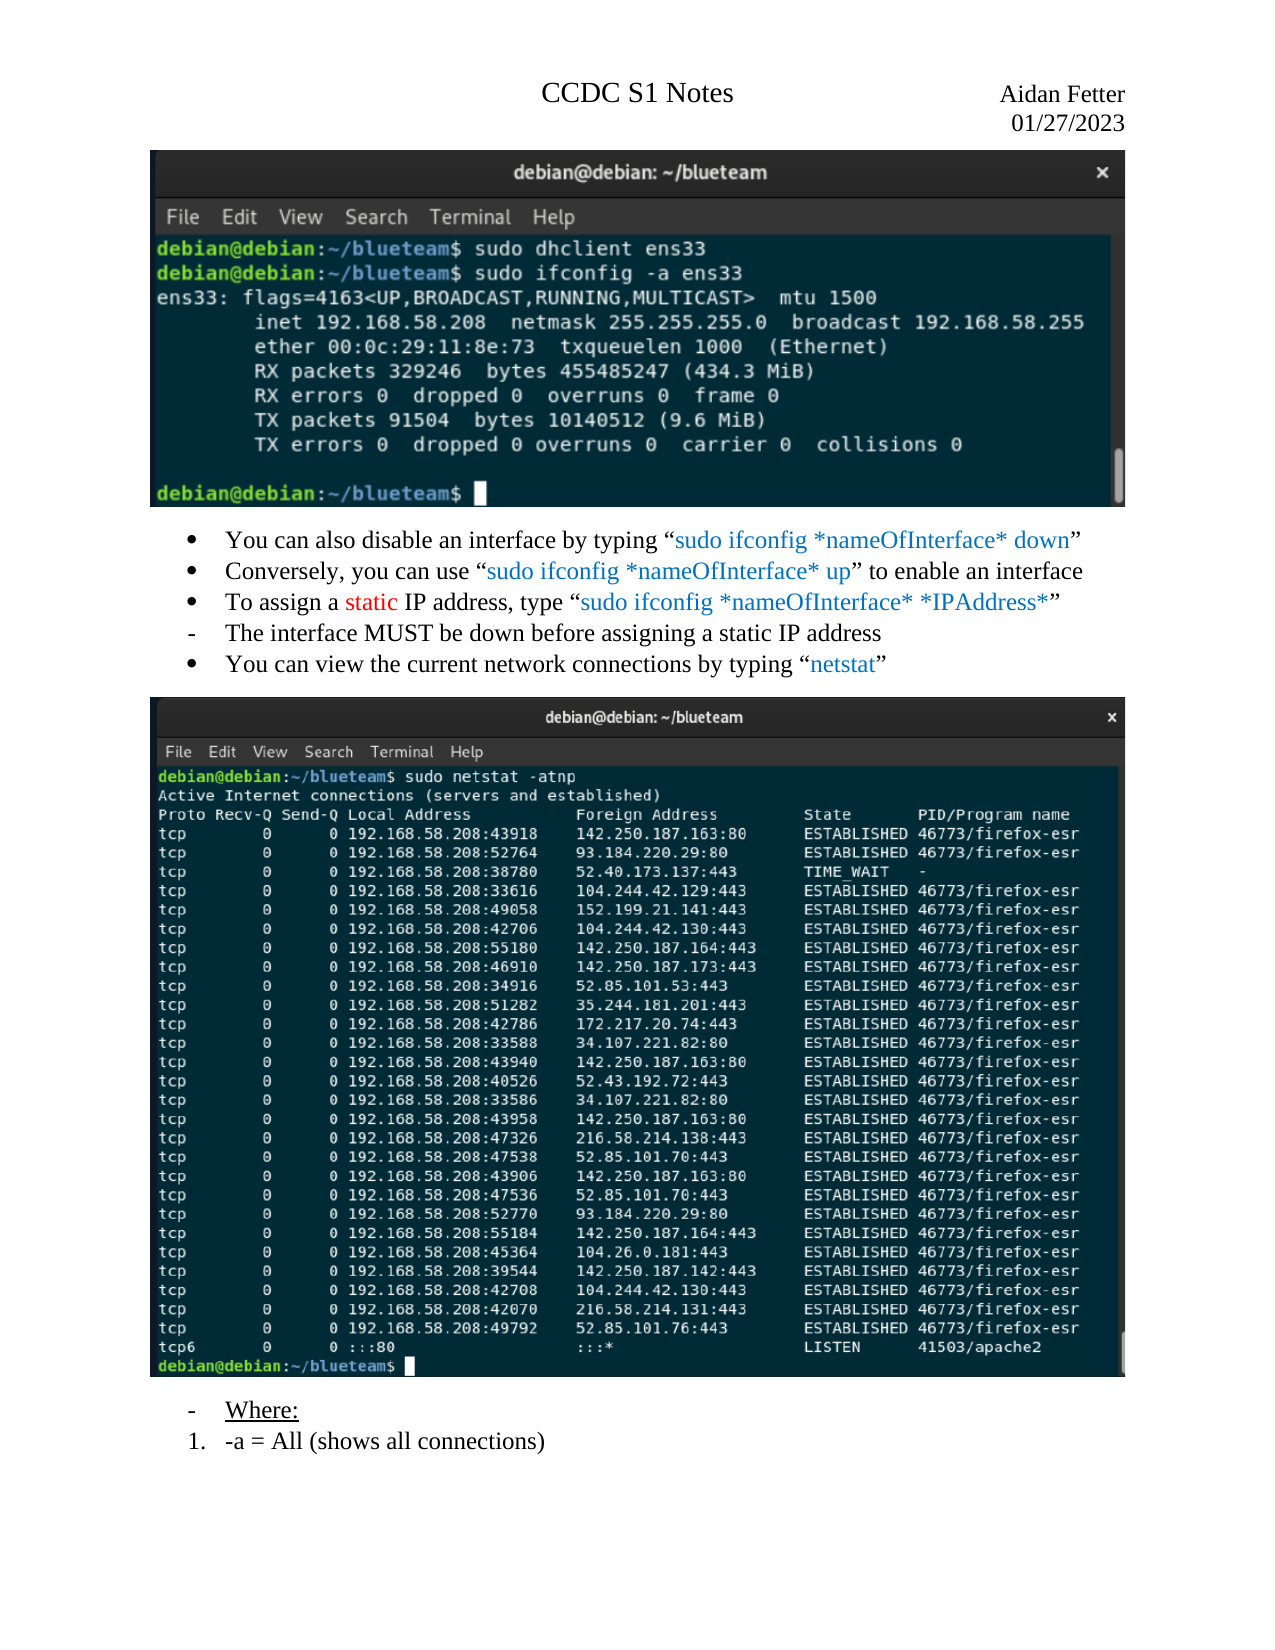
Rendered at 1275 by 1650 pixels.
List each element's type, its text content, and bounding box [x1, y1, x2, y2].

picture [1072, 983, 1079, 990]
picture [918, 924, 926, 933]
picture [491, 1305, 499, 1314]
picture [1062, 1306, 1068, 1314]
picture [425, 885, 432, 896]
picture [169, 793, 176, 800]
picture [169, 964, 176, 971]
list The interface MUST be down before assigning a static IP address [187, 618, 1125, 647]
picture [502, 774, 508, 782]
picture [997, 945, 1003, 953]
picture [305, 489, 314, 500]
picture [664, 1000, 670, 1010]
picture [644, 1152, 650, 1161]
picture [1072, 1097, 1079, 1104]
picture [654, 1057, 659, 1067]
picture [256, 314, 265, 329]
picture [426, 1305, 432, 1314]
picture [653, 885, 660, 896]
picture [891, 1152, 907, 1161]
picture [473, 1133, 479, 1143]
picture [1052, 831, 1059, 839]
picture [586, 291, 595, 304]
picture [824, 867, 841, 876]
picture [701, 1228, 707, 1238]
picture [350, 1228, 356, 1238]
picture [863, 1152, 869, 1161]
picture [833, 1323, 850, 1333]
picture [634, 962, 641, 971]
picture [634, 793, 641, 800]
picture [1016, 1074, 1020, 1086]
picture [758, 440, 767, 451]
picture [949, 1000, 955, 1010]
picture [568, 774, 574, 784]
picture [833, 1019, 850, 1029]
picture [645, 867, 650, 876]
picture [1052, 1306, 1059, 1314]
picture [1016, 1265, 1020, 1275]
picture [586, 314, 595, 329]
picture [578, 828, 584, 839]
picture [341, 367, 351, 378]
picture [378, 315, 400, 329]
picture [919, 1114, 926, 1124]
picture [805, 1152, 812, 1161]
picture [207, 1360, 252, 1374]
picture [511, 905, 517, 913]
picture [928, 1228, 935, 1238]
picture [217, 810, 223, 819]
picture [1072, 850, 1079, 857]
picture [781, 438, 790, 451]
picture [833, 1114, 850, 1124]
picture [530, 828, 536, 839]
picture [329, 340, 351, 354]
picture [549, 265, 558, 280]
picture [882, 1152, 888, 1161]
picture [882, 828, 888, 839]
picture [1004, 1230, 1012, 1238]
picture [1072, 1059, 1079, 1067]
picture [425, 1323, 432, 1333]
picture [350, 867, 356, 876]
picture [350, 1095, 356, 1104]
picture [369, 943, 375, 953]
picture [350, 1190, 356, 1200]
picture [918, 1323, 926, 1333]
picture [397, 828, 413, 839]
picture [577, 1323, 584, 1333]
picture [169, 926, 176, 933]
picture [451, 315, 460, 329]
picture [561, 440, 571, 451]
picture [435, 848, 442, 857]
picture [701, 1266, 707, 1275]
picture [520, 1095, 527, 1104]
picture [331, 1285, 337, 1295]
picture [512, 1228, 517, 1238]
picture [882, 886, 888, 896]
picture [844, 1266, 850, 1275]
picture [616, 1152, 622, 1161]
picture [830, 318, 839, 329]
picture [852, 867, 878, 876]
picture [997, 1211, 1003, 1218]
picture [179, 1230, 185, 1238]
picture [473, 1057, 479, 1067]
picture [682, 924, 688, 933]
picture [872, 1266, 878, 1275]
picture [692, 1057, 698, 1067]
picture [891, 1266, 907, 1275]
picture [331, 962, 337, 971]
picture [616, 828, 622, 839]
picture [1024, 1231, 1030, 1238]
picture [805, 1095, 812, 1104]
picture [388, 1285, 394, 1295]
picture [454, 1114, 470, 1124]
picture [720, 1038, 727, 1047]
picture [606, 1095, 612, 1104]
picture [605, 812, 613, 819]
picture [264, 1152, 271, 1161]
picture [644, 1190, 650, 1200]
picture [530, 981, 536, 989]
picture [673, 1190, 679, 1200]
picture [653, 924, 659, 933]
picture [520, 848, 527, 857]
picture [397, 1000, 413, 1010]
picture [919, 828, 926, 839]
picture [350, 1152, 356, 1161]
picture [530, 1171, 536, 1181]
picture [435, 943, 442, 953]
picture [682, 1323, 688, 1333]
picture [578, 885, 584, 896]
picture [369, 1171, 375, 1181]
picture [359, 1285, 365, 1295]
picture [169, 1192, 176, 1200]
picture [397, 848, 413, 857]
picture [587, 981, 593, 990]
picture [928, 828, 935, 839]
picture [388, 1323, 394, 1333]
picture [986, 1174, 992, 1181]
picture [414, 241, 460, 258]
picture [368, 1305, 375, 1314]
picture [369, 885, 375, 896]
picture [1004, 1306, 1012, 1314]
picture [891, 924, 907, 933]
picture [1053, 850, 1059, 857]
picture [695, 364, 706, 378]
picture [1024, 1154, 1030, 1161]
picture [435, 1266, 442, 1275]
picture [435, 867, 442, 876]
picture [331, 1038, 337, 1047]
picture [427, 364, 436, 378]
picture [549, 440, 558, 451]
picture [833, 1038, 841, 1047]
picture [701, 981, 707, 990]
picture [1052, 926, 1059, 933]
picture [416, 774, 422, 782]
picture [511, 885, 517, 896]
picture [805, 1228, 812, 1238]
picture [226, 791, 242, 800]
picture [280, 318, 290, 329]
picture [739, 1059, 745, 1067]
picture [160, 1228, 165, 1238]
picture [520, 943, 527, 953]
list You can view the current network connections by typing “netstat” [187, 649, 1125, 678]
picture [454, 905, 470, 914]
picture [350, 1171, 356, 1181]
picture [1024, 1192, 1030, 1200]
picture [634, 1114, 641, 1124]
picture [530, 1305, 536, 1314]
picture [318, 440, 327, 451]
picture [502, 924, 508, 933]
picture [1072, 1211, 1079, 1218]
picture [948, 962, 964, 971]
picture [425, 1114, 432, 1124]
picture [863, 1190, 869, 1200]
picture [644, 1305, 650, 1314]
picture [1062, 831, 1069, 839]
picture [748, 1228, 755, 1238]
picture [824, 1076, 831, 1086]
picture [283, 810, 299, 819]
picture [439, 440, 485, 455]
picture [863, 1305, 869, 1314]
picture [350, 1285, 356, 1295]
picture [1052, 1002, 1059, 1010]
picture [1072, 926, 1079, 933]
picture [662, 1305, 670, 1314]
picture [616, 1266, 622, 1275]
picture [1074, 315, 1084, 329]
picture [882, 1247, 888, 1257]
picture [561, 245, 570, 255]
picture [702, 1000, 707, 1010]
picture [1062, 315, 1071, 329]
picture [500, 240, 509, 255]
picture [264, 1133, 271, 1143]
picture [1062, 1117, 1069, 1124]
picture [488, 363, 497, 378]
picture [369, 1266, 375, 1275]
picture [701, 1323, 707, 1333]
picture [853, 1095, 859, 1104]
picture [691, 924, 698, 933]
picture [502, 1323, 508, 1333]
picture [587, 1114, 593, 1124]
picture [673, 1171, 679, 1180]
picture [707, 315, 717, 329]
picture [633, 924, 641, 933]
picture [597, 828, 602, 839]
picture [1004, 1002, 1012, 1010]
picture [997, 964, 1003, 971]
picture [378, 389, 388, 403]
picture [537, 440, 546, 451]
picture [842, 314, 864, 329]
picture [586, 364, 632, 378]
picture [831, 291, 839, 304]
picture [179, 1097, 185, 1104]
picture [1072, 1306, 1079, 1314]
picture [976, 1344, 983, 1352]
picture [1033, 888, 1040, 896]
picture [709, 391, 754, 403]
picture [759, 412, 764, 429]
picture [501, 981, 508, 990]
picture [844, 1095, 850, 1104]
picture [476, 269, 485, 280]
picture [730, 1114, 736, 1124]
picture [1024, 983, 1030, 990]
picture [691, 848, 698, 857]
picture [473, 962, 479, 971]
picture [473, 1000, 479, 1010]
picture [1004, 1268, 1011, 1275]
picture [605, 1076, 613, 1086]
picture [805, 1266, 812, 1275]
picture [919, 1171, 926, 1181]
picture [435, 1285, 442, 1295]
picture [853, 1285, 859, 1295]
picture [365, 340, 375, 354]
picture [673, 828, 679, 839]
picture [891, 1171, 907, 1181]
picture [719, 1285, 736, 1295]
picture [891, 1133, 907, 1143]
picture [720, 848, 727, 857]
picture [844, 1038, 850, 1047]
picture [928, 440, 937, 451]
picture [402, 242, 411, 255]
picture [919, 1247, 935, 1257]
picture [891, 1038, 907, 1047]
picture [872, 905, 878, 913]
picture [264, 924, 271, 933]
picture [853, 1342, 859, 1352]
picture [948, 1057, 964, 1067]
picture [986, 1284, 992, 1295]
picture [807, 363, 812, 380]
picture [586, 342, 595, 358]
picture [359, 905, 365, 914]
picture [824, 1038, 831, 1047]
picture [520, 1076, 527, 1086]
picture [805, 1057, 812, 1067]
picture [815, 1266, 821, 1275]
picture [1062, 1021, 1068, 1029]
picture [918, 1209, 926, 1218]
picture [473, 905, 479, 914]
picture [1043, 812, 1069, 819]
picture [578, 1228, 584, 1238]
picture [833, 1305, 850, 1314]
picture [891, 885, 907, 896]
picture [587, 905, 593, 914]
picture [854, 436, 863, 451]
picture [709, 440, 718, 451]
picture [780, 294, 791, 304]
picture [1052, 1211, 1059, 1217]
picture [331, 1323, 337, 1333]
picture [350, 1038, 356, 1047]
picture [654, 1000, 660, 1010]
picture [524, 340, 534, 354]
picture [919, 1190, 935, 1200]
picture [292, 391, 302, 403]
picture [927, 315, 937, 329]
picture [1053, 1078, 1059, 1086]
picture [701, 1285, 707, 1295]
picture [1072, 1325, 1079, 1333]
picture [502, 867, 508, 876]
picture [701, 943, 707, 953]
picture [587, 943, 593, 953]
picture [587, 1057, 593, 1067]
picture [997, 831, 1003, 839]
picture [350, 1076, 356, 1086]
picture [701, 1171, 707, 1181]
picture [748, 1266, 755, 1275]
picture [587, 1038, 593, 1047]
picture [511, 848, 517, 857]
picture [919, 1057, 926, 1067]
picture [739, 828, 745, 839]
picture [397, 962, 413, 971]
picture [473, 943, 479, 953]
picture [520, 924, 527, 933]
picture [330, 291, 339, 304]
picture [1016, 1151, 1020, 1161]
picture [948, 1133, 964, 1143]
picture [659, 291, 669, 304]
picture [369, 1057, 375, 1067]
picture [769, 389, 778, 403]
picture [283, 793, 290, 800]
picture [350, 1305, 356, 1314]
picture [891, 1323, 907, 1333]
picture [329, 315, 339, 329]
picture [597, 1057, 602, 1067]
picture [491, 1019, 499, 1029]
picture [634, 1057, 641, 1067]
picture [844, 1209, 850, 1218]
picture [359, 1323, 365, 1333]
picture [1024, 1344, 1030, 1352]
picture [268, 340, 277, 354]
picture [574, 413, 583, 427]
picture [492, 793, 498, 800]
picture [918, 1152, 925, 1161]
picture [179, 945, 185, 953]
picture [587, 812, 593, 819]
picture [305, 416, 314, 427]
picture [388, 793, 394, 800]
picture [530, 1076, 536, 1086]
picture [663, 1209, 670, 1218]
picture [948, 943, 955, 953]
picture [891, 1285, 907, 1295]
picture [673, 1228, 679, 1237]
picture [435, 774, 442, 782]
picture [610, 245, 620, 255]
picture [397, 1076, 413, 1086]
picture [719, 905, 736, 914]
picture [807, 318, 816, 329]
picture [587, 1000, 593, 1010]
picture [169, 1002, 176, 1010]
picture [882, 1305, 888, 1314]
picture [663, 885, 670, 896]
picture [815, 962, 821, 971]
picture [616, 1209, 631, 1217]
picture [616, 962, 622, 971]
picture [1062, 1268, 1068, 1275]
picture [366, 416, 375, 427]
picture [473, 1209, 479, 1218]
picture [475, 412, 485, 427]
picture [635, 364, 644, 378]
picture [331, 943, 337, 953]
picture [853, 1190, 859, 1200]
picture [388, 1076, 394, 1086]
picture [359, 1247, 365, 1257]
picture [512, 1057, 527, 1067]
picture [1062, 907, 1068, 914]
picture [1072, 964, 1079, 971]
picture [1024, 1059, 1030, 1067]
picture [292, 315, 301, 329]
picture [882, 905, 888, 914]
picture [606, 1190, 613, 1200]
picture [578, 1057, 584, 1067]
picture [491, 1171, 499, 1181]
picture [928, 1323, 935, 1333]
picture [1033, 926, 1040, 933]
picture [805, 828, 812, 839]
picture [882, 1209, 888, 1218]
picture [561, 413, 571, 427]
picture [730, 1171, 736, 1181]
picture [169, 907, 176, 914]
picture [502, 1057, 508, 1067]
picture [815, 1114, 821, 1124]
picture [512, 364, 521, 378]
picture [397, 1095, 413, 1104]
picture [511, 1152, 517, 1161]
picture [919, 981, 926, 990]
picture [844, 924, 850, 933]
picture [530, 790, 536, 800]
picture [1016, 1131, 1020, 1143]
picture [606, 981, 613, 990]
picture [587, 1323, 593, 1333]
picture [1052, 1249, 1059, 1257]
picture [654, 1114, 659, 1124]
picture [867, 291, 876, 304]
picture [388, 924, 394, 933]
picture [948, 828, 964, 839]
picture [397, 1152, 413, 1161]
picture [853, 924, 859, 933]
picture [844, 981, 850, 990]
picture [928, 885, 935, 896]
picture [986, 1056, 992, 1067]
picture [179, 1135, 185, 1143]
picture [710, 981, 716, 988]
picture [454, 812, 461, 819]
picture [682, 905, 687, 914]
picture [179, 1192, 185, 1200]
picture [1072, 888, 1079, 896]
picture [654, 1076, 659, 1086]
picture [169, 1268, 176, 1275]
picture [805, 885, 812, 896]
picture [454, 1000, 470, 1010]
picture [879, 440, 888, 451]
picture [520, 867, 527, 876]
picture [719, 412, 741, 427]
picture [169, 1230, 176, 1238]
picture [701, 1133, 707, 1143]
picture [368, 1247, 375, 1257]
picture [1004, 1117, 1012, 1124]
picture [616, 848, 631, 857]
picture [1072, 1040, 1079, 1047]
picture [824, 962, 831, 971]
picture [1005, 1287, 1012, 1295]
picture [397, 1190, 413, 1200]
picture [682, 1133, 688, 1143]
picture [454, 962, 470, 971]
picture [844, 1152, 850, 1161]
picture [671, 413, 681, 427]
picture [414, 485, 460, 503]
picture [317, 315, 326, 329]
picture [756, 315, 766, 329]
picture [512, 340, 522, 353]
picture [264, 1342, 271, 1352]
picture [635, 315, 644, 329]
picture [256, 364, 278, 378]
picture [833, 828, 850, 839]
picture [1052, 945, 1059, 953]
picture [919, 810, 926, 819]
picture [502, 848, 508, 857]
picture [454, 848, 470, 857]
picture [957, 885, 964, 896]
picture [654, 1323, 659, 1333]
picture [425, 1209, 432, 1218]
picture [853, 885, 869, 896]
picture [682, 1038, 688, 1047]
picture [502, 1114, 508, 1124]
picture [1015, 1227, 1020, 1237]
picture [586, 1266, 593, 1275]
picture [425, 1133, 432, 1143]
picture [329, 440, 339, 451]
picture [520, 1019, 527, 1029]
picture [264, 1228, 271, 1238]
picture [587, 1209, 593, 1217]
picture [692, 828, 698, 839]
picture [264, 1095, 271, 1104]
picture [625, 1133, 631, 1143]
picture [378, 245, 400, 255]
picture [674, 943, 679, 953]
picture [225, 812, 242, 819]
picture [1005, 1154, 1012, 1161]
picture [365, 240, 375, 255]
picture [587, 1076, 593, 1086]
picture [1024, 1097, 1030, 1104]
picture [853, 1305, 859, 1314]
picture [805, 1076, 812, 1086]
picture [502, 1190, 508, 1197]
picture [720, 1095, 727, 1104]
picture [350, 848, 356, 857]
picture [369, 1000, 375, 1010]
picture [169, 1021, 176, 1029]
picture [264, 1209, 271, 1217]
picture [350, 1057, 356, 1067]
picture [292, 367, 302, 381]
picture [488, 245, 497, 255]
picture [520, 981, 527, 990]
picture [596, 924, 602, 933]
picture [882, 1057, 888, 1067]
picture [454, 1076, 470, 1086]
picture [606, 1000, 613, 1010]
picture [634, 1171, 641, 1181]
picture [264, 1247, 271, 1257]
picture [615, 1000, 631, 1010]
picture [577, 793, 584, 800]
picture [805, 1133, 812, 1143]
picture [720, 340, 741, 354]
picture [305, 269, 314, 280]
picture [928, 1000, 935, 1010]
picture [331, 885, 337, 896]
picture [425, 828, 432, 839]
picture [530, 848, 536, 857]
picture [454, 1171, 470, 1181]
picture [341, 266, 350, 282]
picture [491, 1076, 499, 1086]
picture [597, 245, 607, 255]
picture [748, 943, 755, 953]
picture [454, 828, 470, 839]
picture [891, 1095, 907, 1104]
picture [948, 1285, 964, 1295]
picture [1016, 1170, 1020, 1180]
picture [1052, 888, 1059, 896]
picture [397, 1228, 413, 1238]
picture [939, 1342, 945, 1352]
picture [255, 437, 278, 451]
picture [521, 828, 527, 839]
picture [1024, 1117, 1030, 1124]
picture [378, 438, 388, 451]
picture [331, 1152, 337, 1161]
picture [435, 1000, 442, 1010]
picture [635, 391, 643, 403]
picture [824, 1228, 832, 1238]
picture [491, 828, 499, 839]
picture [617, 1038, 622, 1047]
picture [587, 1152, 593, 1161]
picture [853, 1171, 859, 1181]
picture [863, 1209, 869, 1218]
picture [695, 440, 705, 451]
picture [1033, 1040, 1040, 1047]
picture [824, 943, 831, 953]
picture [692, 1228, 698, 1238]
picture [853, 1038, 859, 1047]
picture [160, 810, 166, 819]
picture [1016, 827, 1020, 839]
picture [575, 440, 584, 451]
picture [863, 962, 869, 971]
picture [530, 1059, 536, 1067]
picture [264, 1114, 271, 1124]
picture [188, 769, 204, 782]
picture [891, 1057, 907, 1067]
picture [720, 1323, 727, 1333]
picture [493, 1152, 498, 1161]
picture [530, 1095, 536, 1104]
picture [512, 389, 522, 403]
picture [891, 1247, 907, 1257]
picture [586, 240, 595, 255]
picture [833, 1057, 850, 1067]
picture [1004, 888, 1012, 896]
picture [616, 869, 622, 876]
picture [397, 981, 413, 990]
picture [311, 1360, 318, 1371]
picture [264, 828, 271, 839]
picture [491, 1133, 499, 1143]
picture [463, 315, 485, 329]
picture [663, 1228, 670, 1238]
picture [997, 1325, 1003, 1333]
picture [635, 867, 641, 876]
picture [891, 436, 900, 451]
picture [891, 315, 900, 329]
picture [1072, 1287, 1079, 1294]
picture [1024, 850, 1030, 857]
picture [692, 1114, 698, 1124]
picture [720, 981, 727, 990]
picture [616, 1305, 622, 1314]
picture [598, 291, 620, 304]
picture [577, 905, 582, 914]
picture [488, 436, 497, 451]
picture [1016, 1208, 1020, 1218]
picture [587, 1247, 593, 1257]
picture [169, 1211, 176, 1218]
picture [663, 1095, 669, 1104]
picture [491, 1057, 499, 1067]
picture [948, 981, 964, 990]
picture [853, 943, 869, 953]
picture [979, 827, 983, 839]
picture [834, 1209, 841, 1218]
picture [520, 1133, 527, 1143]
picture [844, 1285, 850, 1295]
picture [1033, 1002, 1040, 1010]
picture [454, 1190, 470, 1200]
picture [425, 1038, 432, 1047]
picture [280, 339, 302, 354]
picture [537, 291, 558, 304]
picture [473, 924, 479, 933]
picture [682, 1247, 688, 1257]
picture [354, 440, 362, 451]
picture [311, 793, 318, 800]
picture [530, 1133, 536, 1143]
picture [264, 885, 271, 896]
picture [710, 1228, 717, 1235]
picture [833, 1342, 850, 1351]
picture [169, 1135, 176, 1143]
picture [997, 1097, 1003, 1104]
picture [530, 1152, 536, 1161]
picture [691, 1305, 698, 1314]
picture [683, 1305, 688, 1314]
picture [359, 1266, 365, 1275]
picture [647, 339, 656, 354]
picture [616, 981, 622, 990]
picture [862, 1285, 869, 1295]
picture [635, 1152, 641, 1161]
picture [520, 1323, 527, 1333]
picture [891, 1114, 907, 1124]
picture [1024, 1021, 1030, 1029]
picture [454, 943, 470, 953]
picture [928, 848, 935, 857]
picture [1033, 1249, 1040, 1257]
picture [264, 1076, 271, 1086]
picture [445, 793, 451, 800]
picture [690, 905, 698, 914]
picture [578, 1285, 584, 1295]
picture [559, 793, 565, 800]
picture [331, 828, 337, 839]
picture [366, 315, 375, 329]
picture [503, 1000, 508, 1010]
picture [254, 769, 271, 782]
picture [369, 981, 375, 990]
picture [197, 793, 204, 800]
picture [578, 1247, 584, 1257]
picture [805, 1285, 812, 1295]
picture [520, 1209, 527, 1218]
picture [179, 1078, 185, 1086]
picture [587, 848, 593, 857]
picture [473, 1038, 479, 1047]
picture [622, 242, 631, 255]
picture [397, 885, 413, 896]
picture [1005, 1341, 1021, 1352]
picture [853, 1114, 859, 1124]
picture [815, 1171, 821, 1181]
picture [502, 1266, 508, 1275]
picture [701, 924, 707, 933]
picture [388, 1247, 394, 1257]
picture [768, 363, 790, 378]
picture [673, 962, 679, 971]
picture [1033, 1288, 1040, 1295]
picture [853, 981, 859, 990]
picture [435, 1076, 442, 1086]
picture [169, 1174, 176, 1181]
picture [918, 1076, 935, 1086]
picture [244, 289, 252, 304]
picture [435, 1038, 442, 1047]
picture [169, 1117, 176, 1124]
picture [492, 1266, 499, 1275]
picture [255, 413, 278, 426]
picture [708, 269, 717, 280]
picture [805, 1247, 812, 1257]
picture [473, 1019, 479, 1029]
picture [388, 1171, 394, 1181]
picture [1005, 1135, 1012, 1143]
picture [369, 1323, 375, 1333]
picture [654, 1152, 659, 1161]
picture [659, 269, 669, 280]
picture [867, 340, 875, 354]
picture [879, 318, 888, 329]
picture [1033, 1135, 1040, 1143]
picture [673, 1076, 679, 1086]
picture [833, 924, 841, 933]
picture [577, 867, 584, 876]
picture [435, 1228, 442, 1238]
picture [264, 1190, 271, 1200]
picture [739, 1114, 745, 1124]
picture [169, 888, 176, 896]
picture [663, 962, 670, 971]
picture [1062, 1249, 1068, 1257]
picture [597, 905, 602, 914]
picture [350, 1114, 356, 1124]
picture [862, 1171, 869, 1181]
picture [306, 342, 315, 353]
picture [625, 1285, 641, 1295]
picture [160, 1342, 165, 1352]
picture [805, 1000, 812, 1010]
picture [597, 1114, 602, 1124]
picture [492, 981, 499, 990]
picture [1052, 1192, 1059, 1200]
picture [824, 1323, 831, 1333]
picture [587, 1190, 593, 1200]
picture [720, 1247, 727, 1257]
picture [491, 905, 499, 914]
picture [264, 943, 271, 953]
picture [824, 1019, 831, 1029]
picture [702, 1305, 707, 1314]
picture [1062, 1325, 1068, 1333]
picture [948, 1209, 964, 1218]
picture [891, 1019, 907, 1029]
picture [872, 1095, 878, 1104]
picture [1062, 983, 1068, 990]
picture [428, 440, 437, 451]
picture [354, 413, 362, 427]
picture [359, 1190, 365, 1200]
picture [805, 1038, 812, 1047]
picture [867, 436, 876, 451]
picture [634, 905, 641, 914]
picture [388, 1019, 394, 1029]
picture [719, 1305, 736, 1314]
picture [918, 962, 935, 971]
picture [350, 924, 356, 933]
picture [1004, 1059, 1012, 1067]
picture [882, 1190, 888, 1200]
picture [976, 315, 998, 329]
picture [488, 387, 497, 403]
picture [530, 1247, 537, 1257]
picture [1024, 1306, 1030, 1314]
picture [986, 1344, 993, 1355]
picture [644, 1247, 650, 1257]
picture [862, 1114, 869, 1124]
picture [1004, 1325, 1012, 1333]
picture [369, 1228, 375, 1238]
picture [616, 793, 622, 800]
picture [730, 867, 736, 876]
picture [863, 1038, 869, 1047]
picture [397, 1305, 413, 1314]
picture [169, 869, 176, 876]
picture [587, 1285, 593, 1295]
picture [388, 885, 394, 896]
picture [425, 809, 432, 819]
picture [654, 943, 659, 953]
picture [891, 848, 907, 857]
picture [1062, 1078, 1068, 1086]
picture [833, 1171, 850, 1181]
list To assign a static IP address, type “sudo ifconfig *nameOfInterface* *IPAddress*” [187, 587, 1125, 616]
picture [1024, 1287, 1030, 1295]
picture [435, 962, 442, 971]
picture [634, 1228, 641, 1238]
picture [512, 318, 534, 329]
picture [863, 1266, 869, 1275]
picture [891, 828, 907, 839]
picture [179, 869, 185, 876]
picture [928, 981, 935, 990]
picture [500, 367, 509, 381]
picture [473, 793, 479, 800]
picture [997, 1268, 1003, 1275]
picture [328, 247, 339, 251]
picture [359, 793, 365, 800]
picture [397, 1133, 413, 1143]
picture [831, 342, 864, 354]
picture [502, 943, 508, 953]
picture [919, 943, 926, 953]
picture [824, 1133, 831, 1143]
picture [512, 245, 522, 255]
picture [397, 924, 413, 933]
picture [530, 1190, 536, 1200]
picture [882, 981, 888, 990]
picture [473, 1171, 479, 1181]
picture [1004, 1174, 1012, 1181]
picture [369, 1019, 375, 1029]
picture [1052, 1325, 1059, 1333]
picture [350, 981, 356, 990]
picture [389, 1000, 394, 1010]
picture [207, 770, 252, 784]
picture [916, 315, 924, 329]
picture [397, 1209, 413, 1217]
picture [520, 793, 527, 800]
picture [610, 315, 619, 329]
picture [793, 314, 803, 329]
picture [891, 1000, 907, 1010]
picture [369, 905, 375, 914]
picture [577, 962, 582, 971]
picture [673, 867, 679, 876]
picture [1024, 1078, 1030, 1086]
picture [511, 1038, 517, 1047]
picture [1072, 1135, 1079, 1143]
picture [561, 269, 571, 280]
picture [359, 1209, 365, 1218]
picture [179, 831, 185, 839]
picture [919, 1133, 935, 1143]
picture [359, 924, 365, 933]
picture [169, 1078, 176, 1086]
picture [833, 1285, 841, 1295]
picture [597, 1228, 602, 1238]
picture [1052, 1135, 1059, 1143]
picture [492, 1038, 499, 1047]
picture [928, 943, 935, 953]
picture [207, 793, 214, 800]
picture [365, 485, 375, 500]
picture [695, 413, 705, 427]
picture [977, 1227, 983, 1238]
picture [663, 1266, 670, 1275]
picture [488, 413, 509, 431]
picture [388, 848, 393, 857]
picture [711, 848, 717, 857]
picture [359, 1076, 365, 1086]
picture [402, 487, 411, 500]
picture [646, 790, 650, 800]
picture [610, 342, 644, 354]
picture [1062, 926, 1068, 933]
picture [305, 245, 314, 255]
picture [358, 1363, 386, 1371]
picture [683, 269, 705, 280]
picture [473, 885, 479, 896]
picture [359, 1305, 365, 1314]
picture [512, 943, 517, 953]
picture [530, 1209, 536, 1217]
picture [597, 1019, 602, 1029]
picture [957, 810, 964, 819]
picture [1062, 964, 1068, 971]
picture [948, 1342, 955, 1352]
picture [169, 983, 176, 990]
picture [256, 389, 278, 402]
picture [587, 440, 607, 451]
picture [389, 1305, 394, 1314]
picture [331, 1133, 337, 1143]
picture [255, 342, 265, 354]
picture [696, 241, 705, 255]
picture [537, 366, 546, 378]
picture [805, 924, 812, 933]
picture [824, 905, 831, 914]
picture [328, 272, 339, 276]
picture [1033, 1192, 1040, 1200]
picture [663, 1057, 670, 1067]
picture [369, 1209, 375, 1218]
picture [577, 1019, 584, 1029]
picture [435, 1171, 442, 1181]
picture [844, 848, 850, 857]
picture [425, 1285, 432, 1295]
picture [561, 340, 570, 354]
picture [720, 1209, 727, 1218]
picture [696, 387, 705, 402]
list -a = All (shows all connections) [187, 1426, 1125, 1455]
picture [658, 389, 669, 403]
picture [368, 1190, 375, 1200]
picture [853, 1247, 859, 1257]
picture [659, 315, 668, 329]
picture [691, 1000, 698, 1010]
picture [179, 1040, 185, 1047]
picture [744, 364, 754, 378]
picture [256, 289, 265, 304]
picture [732, 436, 741, 451]
picture [804, 867, 821, 876]
picture [606, 1152, 613, 1161]
picture [1005, 1078, 1012, 1086]
picture [1005, 907, 1012, 913]
picture [610, 413, 620, 427]
picture [473, 1285, 479, 1295]
picture [729, 1266, 736, 1275]
picture [805, 981, 812, 990]
picture [492, 885, 499, 896]
picture [882, 962, 888, 971]
picture [425, 770, 432, 782]
picture [824, 924, 831, 933]
picture [520, 1228, 527, 1238]
picture [948, 1076, 964, 1086]
picture [853, 1228, 859, 1238]
picture [719, 1000, 736, 1010]
picture [1016, 1303, 1021, 1314]
picture [634, 943, 641, 953]
picture [331, 924, 337, 933]
picture [1005, 964, 1012, 971]
picture [805, 1171, 812, 1181]
picture [948, 1038, 964, 1044]
picture [530, 885, 536, 896]
picture [502, 1209, 508, 1218]
picture [425, 1095, 432, 1104]
picture [671, 315, 680, 329]
picture [388, 1152, 393, 1161]
picture [928, 1095, 935, 1104]
picture [331, 1228, 337, 1238]
picture [321, 1360, 327, 1371]
picture [268, 294, 277, 304]
picture [793, 364, 803, 378]
picture [474, 481, 487, 505]
picture [824, 1209, 831, 1218]
picture [597, 943, 602, 953]
picture [833, 1228, 850, 1238]
picture [1072, 1021, 1079, 1029]
picture [663, 943, 670, 953]
picture [805, 339, 827, 354]
picture [1033, 1175, 1040, 1181]
picture [824, 1152, 831, 1161]
picture [524, 367, 534, 378]
picture [359, 1095, 365, 1104]
picture [719, 885, 736, 896]
picture [597, 1171, 602, 1181]
picture [625, 1019, 631, 1029]
picture [454, 867, 470, 876]
picture [491, 962, 499, 971]
picture [435, 1057, 442, 1067]
picture [577, 1266, 582, 1275]
picture [588, 1133, 593, 1143]
picture [1053, 964, 1059, 971]
picture [882, 1266, 888, 1275]
picture [842, 291, 864, 304]
picture [265, 793, 280, 800]
picture [577, 848, 584, 857]
picture [1004, 926, 1012, 933]
picture [280, 264, 302, 280]
picture [530, 962, 536, 971]
picture [561, 391, 583, 403]
picture [452, 340, 460, 354]
picture [577, 810, 584, 819]
picture [1052, 1230, 1059, 1238]
picture [696, 340, 705, 354]
picture [997, 1059, 1002, 1067]
picture [833, 1095, 841, 1104]
picture [150, 150, 1125, 507]
picture [719, 924, 736, 933]
picture [818, 318, 827, 329]
picture [264, 848, 271, 857]
picture [578, 924, 584, 933]
picture [341, 416, 351, 427]
picture [805, 1305, 812, 1314]
picture [616, 1190, 622, 1200]
picture [805, 1114, 812, 1124]
picture [616, 885, 622, 896]
picture [388, 1190, 394, 1200]
picture [512, 438, 522, 451]
picture [359, 812, 365, 819]
picture [188, 1359, 204, 1371]
picture [948, 1019, 964, 1029]
picture [882, 1323, 888, 1333]
picture [435, 1133, 442, 1143]
picture [702, 962, 707, 971]
picture [492, 867, 499, 876]
picture [473, 981, 479, 990]
picture [183, 294, 192, 304]
picture [317, 416, 326, 427]
picture [530, 1323, 536, 1333]
picture [1052, 1174, 1059, 1181]
picture [525, 416, 534, 427]
picture [882, 924, 888, 933]
picture [891, 1305, 907, 1314]
picture [369, 828, 375, 839]
picture [682, 1190, 688, 1200]
picture [254, 793, 261, 800]
picture [425, 1190, 432, 1200]
picture [701, 1114, 707, 1124]
picture [997, 1002, 1002, 1010]
picture [793, 340, 802, 354]
picture [578, 1114, 584, 1124]
picture [891, 1076, 907, 1086]
picture [264, 1323, 271, 1333]
picture [805, 962, 812, 971]
picture [359, 1000, 365, 1010]
picture [530, 1019, 536, 1029]
picture [663, 848, 670, 857]
picture [729, 943, 745, 953]
picture [331, 848, 337, 857]
picture [997, 1249, 1003, 1257]
picture [891, 962, 907, 971]
picture [425, 1076, 432, 1086]
picture [435, 885, 442, 896]
picture [159, 770, 186, 782]
picture [341, 315, 350, 329]
picture [1005, 1249, 1012, 1257]
picture [882, 1000, 888, 1010]
picture [1062, 1287, 1069, 1295]
picture [587, 790, 593, 800]
picture [1033, 1325, 1040, 1333]
picture [454, 1305, 470, 1314]
picture [390, 364, 400, 378]
picture [1004, 831, 1012, 839]
picture [331, 1019, 337, 1029]
picture [948, 1152, 964, 1161]
picture [331, 1305, 337, 1314]
picture [397, 1038, 413, 1047]
picture [573, 342, 583, 354]
picture [691, 885, 698, 896]
picture [882, 1076, 888, 1086]
picture [341, 242, 350, 257]
picture [331, 1247, 337, 1257]
picture [670, 291, 692, 304]
picture [435, 1247, 442, 1257]
picture [369, 1114, 375, 1124]
picture [388, 1038, 394, 1047]
picture [997, 1078, 1003, 1086]
picture [416, 809, 422, 819]
picture [833, 1247, 850, 1257]
picture [345, 793, 356, 800]
picture [366, 367, 375, 378]
picture [1024, 945, 1030, 953]
picture [195, 291, 204, 304]
picture [292, 440, 302, 451]
picture [659, 364, 668, 378]
picture [537, 315, 582, 329]
picture [634, 828, 641, 839]
picture [359, 962, 365, 971]
picture [388, 867, 394, 876]
picture [844, 905, 850, 914]
picture [1062, 945, 1069, 953]
picture [378, 342, 387, 354]
picture [1033, 1078, 1040, 1086]
picture [882, 1095, 888, 1104]
picture [711, 1038, 716, 1047]
picture [397, 943, 413, 953]
picture [654, 1019, 660, 1029]
picture [729, 962, 745, 971]
picture [957, 1305, 964, 1314]
picture [264, 962, 271, 971]
picture [369, 962, 375, 971]
picture [179, 888, 185, 896]
picture [661, 412, 666, 429]
picture [646, 245, 656, 255]
picture [646, 364, 656, 378]
picture [1062, 1154, 1068, 1161]
picture [844, 962, 850, 971]
picture [1024, 1040, 1030, 1047]
picture [511, 962, 517, 971]
picture [459, 774, 470, 782]
picture [435, 905, 442, 914]
picture [1033, 1117, 1040, 1124]
picture [405, 1357, 414, 1377]
picture [739, 1171, 745, 1181]
picture [979, 1056, 983, 1067]
picture [454, 1228, 470, 1238]
picture [359, 885, 365, 896]
picture [1015, 1284, 1020, 1294]
picture [331, 1363, 347, 1371]
picture [701, 1190, 717, 1200]
picture [520, 1285, 527, 1295]
picture [805, 848, 812, 857]
picture [306, 440, 315, 451]
picture [491, 1247, 499, 1257]
picture [160, 1285, 165, 1295]
picture [354, 485, 363, 500]
picture [663, 1247, 670, 1257]
picture [473, 1190, 479, 1200]
picture [473, 867, 479, 876]
picture [331, 867, 337, 876]
picture [683, 440, 692, 451]
picture [331, 1057, 337, 1067]
picture [625, 1247, 630, 1257]
picture [919, 1228, 926, 1238]
picture [463, 812, 470, 819]
picture [369, 848, 375, 857]
picture [454, 1057, 470, 1067]
picture [311, 809, 318, 819]
picture [491, 1114, 499, 1124]
picture [948, 1247, 964, 1257]
picture [425, 1019, 432, 1029]
picture [264, 1019, 271, 1029]
picture [863, 1095, 869, 1104]
picture [578, 943, 584, 953]
picture [1072, 1192, 1079, 1200]
picture [654, 1190, 659, 1200]
picture [605, 867, 613, 876]
picture [330, 810, 337, 821]
picture [354, 291, 400, 304]
picture [928, 1266, 935, 1275]
picture [957, 943, 964, 953]
picture [520, 1171, 527, 1181]
picture [397, 1247, 413, 1257]
picture [928, 924, 935, 933]
picture [540, 774, 546, 782]
picture [321, 770, 327, 782]
picture [891, 1209, 907, 1218]
picture [414, 315, 436, 329]
picture [491, 1190, 499, 1200]
picture [597, 1305, 602, 1314]
picture [824, 848, 831, 857]
picture [918, 905, 935, 914]
picture [520, 1000, 527, 1010]
picture [511, 1095, 517, 1104]
picture [616, 943, 622, 953]
picture [158, 294, 180, 304]
picture [654, 1133, 659, 1143]
picture [1062, 850, 1068, 857]
picture [853, 1019, 859, 1029]
picture [818, 440, 827, 451]
picture [350, 943, 356, 953]
picture [824, 1171, 832, 1181]
picture [530, 1000, 536, 1010]
picture [719, 1133, 736, 1143]
picture [863, 1133, 869, 1143]
picture [625, 1305, 631, 1314]
picture [633, 291, 656, 304]
picture [721, 440, 730, 451]
picture [918, 1266, 926, 1275]
picture [833, 943, 850, 953]
picture [1004, 945, 1012, 953]
picture [492, 1095, 499, 1104]
picture [587, 391, 596, 402]
picture [1016, 980, 1020, 990]
picture [691, 867, 698, 876]
picture [520, 1152, 527, 1161]
picture [710, 1323, 716, 1331]
picture [793, 291, 802, 304]
picture [435, 1305, 442, 1314]
picture [662, 1133, 670, 1143]
picture [342, 440, 352, 451]
picture [169, 831, 176, 839]
picture [1052, 1268, 1059, 1275]
picture [1005, 850, 1012, 857]
picture [331, 1190, 337, 1200]
picture [948, 1171, 964, 1181]
picture [549, 793, 556, 800]
picture [720, 315, 729, 329]
picture [1016, 1056, 1020, 1067]
picture [979, 1113, 983, 1124]
picture [825, 1000, 830, 1010]
picture [1024, 1249, 1030, 1257]
picture [425, 905, 432, 914]
picture [378, 489, 400, 500]
picture [1034, 964, 1040, 971]
picture [402, 266, 411, 280]
picture [573, 364, 583, 378]
picture [414, 436, 424, 451]
picture [388, 1133, 394, 1143]
picture [491, 924, 499, 933]
picture [596, 1285, 603, 1295]
picture [682, 1095, 688, 1104]
picture [653, 1285, 660, 1295]
picture [997, 1306, 1003, 1314]
picture [1024, 964, 1030, 971]
picture [825, 812, 831, 819]
picture [730, 1057, 736, 1067]
picture [833, 1076, 850, 1086]
picture [264, 810, 271, 821]
picture [707, 364, 730, 378]
picture [264, 1059, 271, 1067]
picture [1072, 1249, 1079, 1257]
picture [354, 391, 362, 403]
picture [1025, 315, 1035, 329]
picture [530, 867, 536, 876]
picture [179, 812, 185, 819]
picture [159, 1360, 186, 1371]
picture [329, 363, 340, 378]
picture [530, 905, 536, 913]
picture [473, 1152, 479, 1161]
picture [872, 1209, 878, 1217]
picture [673, 981, 679, 990]
picture [179, 1154, 185, 1161]
picture [397, 1285, 413, 1295]
picture [492, 943, 499, 953]
picture [919, 1038, 926, 1047]
picture [169, 1325, 176, 1333]
picture [929, 810, 935, 819]
picture [169, 1040, 176, 1047]
picture [521, 885, 527, 896]
picture [425, 1247, 432, 1257]
picture [1072, 1002, 1079, 1010]
picture [748, 962, 755, 971]
picture [454, 1247, 470, 1257]
picture [1016, 923, 1020, 933]
picture [349, 1362, 356, 1371]
picture [378, 269, 400, 280]
picture [616, 1114, 622, 1124]
picture [824, 1190, 831, 1200]
picture [388, 1342, 394, 1352]
picture [997, 907, 1003, 914]
picture [683, 885, 688, 896]
picture [691, 1285, 698, 1295]
picture [492, 1000, 499, 1010]
picture [378, 812, 385, 819]
picture [928, 1038, 935, 1047]
picture [207, 291, 216, 304]
picture [853, 828, 869, 839]
picture [425, 1171, 432, 1181]
picture [435, 924, 442, 933]
picture [986, 1117, 992, 1124]
picture [1062, 1135, 1068, 1143]
picture [834, 905, 841, 914]
picture [644, 1076, 650, 1086]
picture [402, 793, 413, 800]
picture [635, 413, 644, 427]
picture [280, 484, 302, 500]
picture [659, 245, 669, 255]
picture [891, 905, 907, 914]
picture [587, 867, 593, 876]
picture [268, 318, 277, 329]
picture [577, 1000, 584, 1010]
picture [881, 867, 889, 876]
picture [520, 1114, 527, 1124]
picture [331, 1095, 337, 1104]
picture [597, 1133, 602, 1143]
picture [1016, 1322, 1020, 1333]
picture [824, 1057, 831, 1067]
picture [318, 391, 339, 403]
picture [369, 867, 375, 876]
picture [673, 1323, 679, 1333]
picture [623, 413, 631, 427]
picture [720, 1076, 727, 1086]
picture [928, 1171, 935, 1181]
picture [882, 1038, 888, 1047]
picture [979, 1170, 983, 1181]
picture [1072, 1154, 1079, 1161]
picture [388, 981, 394, 990]
picture [520, 1190, 527, 1200]
picture [169, 945, 176, 953]
picture [1016, 999, 1020, 1010]
picture [691, 1209, 698, 1218]
picture [720, 1152, 727, 1161]
picture [405, 810, 414, 819]
picture [815, 848, 821, 857]
picture [625, 1114, 631, 1124]
picture [919, 1305, 935, 1314]
picture [872, 1152, 878, 1161]
picture [834, 1266, 841, 1275]
picture [280, 291, 327, 309]
picture [502, 1076, 508, 1086]
picture [853, 1000, 869, 1010]
picture [349, 810, 356, 819]
picture [311, 770, 318, 782]
picture [530, 1228, 536, 1238]
picture [996, 1344, 1002, 1352]
picture [414, 387, 424, 403]
picture [179, 1002, 185, 1010]
picture [359, 943, 365, 953]
picture [683, 1285, 688, 1295]
picture [454, 1133, 470, 1143]
picture [414, 265, 460, 282]
picture [586, 962, 593, 971]
picture [654, 1171, 659, 1181]
picture [397, 905, 413, 913]
picture [1033, 945, 1040, 953]
picture [673, 809, 679, 819]
picture [599, 391, 632, 403]
picture [473, 1076, 479, 1086]
picture [663, 828, 670, 839]
picture [530, 943, 536, 953]
picture [414, 413, 449, 427]
picture [616, 1057, 622, 1067]
picture [948, 1095, 964, 1104]
picture [690, 1019, 698, 1029]
picture [805, 943, 812, 953]
picture [606, 1038, 612, 1047]
picture [1013, 315, 1022, 329]
picture [492, 848, 499, 857]
picture [403, 364, 424, 378]
picture [616, 1323, 622, 1333]
picture [179, 850, 185, 857]
picture [815, 1152, 821, 1161]
picture [264, 1285, 271, 1295]
picture [824, 1247, 831, 1257]
picture [732, 266, 741, 280]
picture [511, 1114, 517, 1124]
picture [1062, 1192, 1068, 1200]
picture [805, 1342, 812, 1352]
picture [577, 1190, 584, 1200]
picture [435, 1209, 442, 1218]
picture [587, 1228, 593, 1238]
picture [341, 291, 351, 304]
picture [1053, 1154, 1059, 1161]
picture [274, 774, 280, 782]
picture [882, 1133, 888, 1143]
picture [455, 793, 470, 800]
picture [653, 810, 660, 819]
picture [1072, 907, 1079, 914]
picture [342, 391, 352, 402]
picture [577, 1076, 584, 1086]
picture [264, 1038, 271, 1047]
picture [264, 1000, 271, 1010]
picture [616, 1095, 622, 1104]
picture [701, 828, 707, 839]
picture [577, 1305, 584, 1314]
picture [359, 848, 365, 857]
picture [654, 1228, 659, 1238]
picture [331, 793, 337, 800]
picture [919, 848, 926, 857]
picture [159, 791, 167, 800]
picture [833, 1190, 850, 1200]
picture [948, 885, 955, 896]
picture [511, 1323, 517, 1333]
picture [1005, 1021, 1012, 1029]
picture [435, 828, 442, 839]
picture [350, 1000, 356, 1010]
picture [743, 294, 754, 303]
picture [673, 1057, 679, 1066]
picture [502, 1133, 508, 1140]
picture [350, 828, 356, 839]
picture [577, 1133, 584, 1143]
picture [179, 1306, 185, 1314]
picture [179, 1117, 185, 1124]
picture [537, 265, 546, 280]
picture [701, 1057, 707, 1067]
picture [682, 1152, 688, 1161]
picture [350, 1019, 356, 1029]
picture [179, 1249, 185, 1257]
picture [359, 1171, 365, 1181]
picture [473, 1247, 479, 1257]
picture [948, 1228, 964, 1238]
picture [663, 1019, 670, 1029]
picture [1004, 983, 1012, 990]
picture [169, 1287, 176, 1295]
picture [435, 1019, 442, 1029]
picture [520, 962, 525, 971]
picture [654, 981, 659, 990]
picture [397, 1019, 413, 1029]
picture [578, 1171, 584, 1181]
picture [673, 1114, 679, 1123]
picture [425, 1000, 432, 1010]
picture [403, 413, 411, 427]
picture [454, 1285, 470, 1295]
picture [549, 240, 558, 255]
picture [179, 1325, 185, 1333]
picture [454, 1095, 470, 1104]
picture [919, 885, 926, 896]
picture [957, 1000, 964, 1010]
picture [473, 1114, 479, 1124]
picture [389, 943, 394, 953]
picture [331, 1000, 337, 1010]
picture [577, 1209, 584, 1218]
picture [1004, 1211, 1011, 1217]
picture [197, 812, 204, 819]
picture [425, 943, 432, 953]
picture [502, 1038, 508, 1047]
picture [473, 1095, 479, 1104]
picture [389, 1114, 394, 1124]
picture [683, 315, 693, 329]
picture [891, 943, 907, 953]
picture [331, 1171, 337, 1181]
picture [1024, 1135, 1030, 1143]
picture [264, 1266, 271, 1275]
picture [475, 340, 497, 354]
picture [815, 1209, 821, 1217]
picture [862, 1228, 869, 1238]
picture [179, 1287, 185, 1295]
picture [388, 828, 394, 839]
picture [389, 1057, 394, 1067]
picture [435, 793, 441, 800]
picture [1005, 1040, 1012, 1047]
picture [454, 1266, 470, 1275]
picture [473, 1228, 479, 1238]
picture [815, 1342, 821, 1352]
picture [350, 1323, 356, 1333]
picture [1062, 1211, 1068, 1218]
picture [179, 1059, 185, 1067]
picture [1033, 812, 1040, 819]
picture [473, 1305, 479, 1314]
picture [1034, 1268, 1040, 1275]
picture [1016, 1094, 1020, 1104]
picture [997, 850, 1003, 857]
picture [587, 828, 593, 839]
picture [1072, 1268, 1079, 1275]
picture [530, 1114, 536, 1124]
picture [1016, 1037, 1020, 1047]
picture [331, 981, 337, 990]
picture [359, 1038, 365, 1047]
picture [587, 924, 593, 933]
picture [853, 1133, 859, 1143]
picture [369, 1152, 375, 1161]
picture [833, 981, 841, 990]
picture [596, 885, 603, 896]
picture [654, 905, 660, 914]
picture [1053, 1287, 1059, 1295]
picture [891, 981, 907, 990]
picture [359, 1057, 365, 1067]
picture [1033, 1059, 1040, 1067]
picture [511, 1019, 517, 1029]
picture [435, 981, 442, 990]
picture [577, 1152, 584, 1161]
picture [397, 1171, 413, 1181]
picture [853, 1057, 869, 1067]
picture [928, 1114, 935, 1124]
picture [986, 945, 992, 953]
picture [929, 1285, 935, 1295]
picture [341, 487, 350, 502]
picture [306, 391, 315, 402]
picture [863, 981, 869, 990]
picture [359, 1228, 365, 1238]
picture [1033, 983, 1040, 990]
picture [150, 697, 1125, 1377]
picture [939, 810, 945, 819]
picture [454, 924, 470, 933]
picture [331, 1266, 337, 1275]
picture [511, 1305, 517, 1314]
picture [573, 269, 583, 280]
picture [350, 885, 356, 896]
picture [473, 1323, 479, 1333]
picture [435, 1152, 442, 1161]
picture [483, 774, 489, 782]
picture [891, 1190, 907, 1200]
picture [919, 1285, 926, 1295]
picture [397, 867, 413, 876]
picture [948, 848, 964, 857]
picture [358, 774, 394, 782]
picture [502, 1247, 508, 1257]
picture [1033, 1097, 1040, 1104]
picture [1024, 1325, 1030, 1333]
picture [645, 1000, 650, 1010]
picture [872, 1171, 878, 1181]
picture [872, 1323, 878, 1333]
picture [710, 867, 727, 876]
picture [928, 1152, 935, 1161]
picture [863, 905, 869, 914]
picture [701, 1076, 717, 1086]
picture [833, 848, 841, 857]
picture [1072, 945, 1079, 953]
picture [1052, 1059, 1059, 1067]
picture [691, 1133, 698, 1143]
picture [502, 1152, 508, 1159]
picture [805, 294, 815, 304]
picture [903, 440, 925, 451]
picture [977, 1284, 983, 1295]
picture [1033, 1021, 1040, 1029]
picture [815, 1095, 821, 1104]
picture [425, 1152, 432, 1161]
picture [833, 885, 850, 896]
picture [781, 340, 790, 354]
picture [530, 924, 536, 933]
picture [662, 809, 673, 819]
picture [378, 1342, 385, 1352]
picture [321, 793, 328, 800]
picture [435, 1095, 442, 1104]
picture [520, 905, 527, 914]
picture [701, 1247, 717, 1257]
picture [824, 981, 831, 990]
picture [805, 1209, 812, 1218]
picture [549, 413, 558, 427]
picture [863, 848, 869, 857]
picture [833, 1133, 850, 1143]
picture [598, 265, 607, 280]
picture [663, 1038, 669, 1047]
picture [596, 1247, 603, 1257]
picture [692, 943, 698, 953]
picture [454, 1019, 470, 1029]
picture [771, 339, 775, 355]
picture [997, 1154, 1003, 1161]
picture [997, 1135, 1003, 1143]
picture [425, 962, 432, 971]
picture [264, 1171, 271, 1181]
picture [891, 1228, 907, 1238]
picture [331, 1114, 337, 1124]
picture [824, 1114, 832, 1124]
picture [179, 926, 185, 933]
picture [663, 1114, 670, 1124]
picture [264, 905, 271, 913]
picture [454, 885, 470, 896]
picture [948, 924, 964, 933]
picture [585, 413, 607, 427]
picture [986, 1227, 992, 1238]
picture [549, 391, 558, 403]
picture [948, 1266, 964, 1275]
picture [520, 1247, 527, 1257]
picture [644, 1323, 650, 1333]
picture [929, 1342, 935, 1352]
picture [597, 962, 602, 971]
picture [634, 1323, 641, 1333]
picture [1062, 1097, 1068, 1104]
picture [928, 1057, 935, 1067]
picture [425, 1057, 432, 1067]
picture [1024, 831, 1030, 839]
picture [1016, 1113, 1020, 1123]
picture [179, 1021, 185, 1029]
picture [169, 1306, 176, 1314]
list Where: [187, 1395, 1125, 1424]
list Conversely, you can use “sudo ifconfig *nameOfInterface* up” to enable an interface [187, 556, 1125, 585]
picture [644, 1209, 650, 1218]
picture [264, 981, 271, 990]
picture [622, 269, 632, 284]
picture [512, 416, 522, 427]
picture [511, 1209, 517, 1218]
picture [634, 1019, 641, 1029]
picture [502, 905, 508, 914]
picture [610, 440, 631, 451]
picture [610, 265, 619, 280]
picture [476, 245, 485, 255]
picture [805, 1323, 812, 1333]
picture [863, 1247, 869, 1257]
picture [730, 828, 736, 839]
picture [1062, 1174, 1069, 1181]
picture [1005, 812, 1022, 819]
picture [1062, 1059, 1069, 1067]
picture [948, 1190, 964, 1200]
picture [952, 438, 962, 451]
picture [1024, 1002, 1030, 1010]
picture [587, 1171, 593, 1181]
picture [976, 812, 983, 819]
picture [616, 1171, 622, 1181]
picture [1033, 831, 1040, 839]
picture [359, 828, 365, 839]
picture [561, 291, 583, 304]
picture [830, 440, 839, 451]
picture [918, 1019, 935, 1029]
picture [965, 315, 973, 329]
picture [805, 905, 812, 914]
picture [744, 413, 754, 427]
picture [403, 340, 424, 354]
picture [179, 983, 185, 990]
picture [502, 962, 508, 971]
picture [691, 812, 698, 819]
picture [305, 367, 314, 378]
picture [331, 905, 337, 914]
picture [635, 1190, 641, 1200]
picture [435, 1114, 442, 1124]
picture [957, 1342, 964, 1352]
picture [863, 1076, 869, 1086]
picture [1024, 1268, 1030, 1275]
picture [587, 885, 593, 896]
picture [833, 1000, 850, 1010]
picture [331, 774, 347, 782]
picture [537, 240, 546, 255]
picture [502, 1171, 508, 1181]
picture [1053, 1021, 1059, 1029]
picture [644, 848, 650, 857]
picture [815, 905, 821, 913]
picture [444, 812, 451, 819]
picture [1005, 1192, 1012, 1200]
picture [692, 1171, 698, 1181]
picture [686, 363, 690, 380]
picture [842, 436, 851, 451]
picture [359, 1019, 365, 1029]
picture [491, 1323, 499, 1333]
picture [882, 848, 888, 857]
picture [368, 1133, 375, 1143]
picture [1033, 1342, 1040, 1352]
picture [625, 812, 631, 821]
picture [274, 1363, 280, 1371]
picture [1033, 1232, 1040, 1238]
picture [359, 981, 365, 990]
picture [425, 1266, 432, 1275]
picture [997, 1021, 1003, 1029]
picture [671, 245, 680, 255]
picture [683, 241, 693, 255]
picture [948, 1323, 964, 1333]
picture [359, 1152, 365, 1161]
picture [511, 1171, 517, 1181]
picture [882, 943, 888, 953]
picture [1052, 983, 1059, 990]
picture [695, 291, 743, 304]
picture [673, 1247, 679, 1257]
picture [824, 1266, 831, 1275]
picture [744, 440, 754, 451]
picture [454, 981, 470, 990]
picture [454, 1323, 470, 1333]
picture [1053, 1097, 1059, 1104]
picture [560, 364, 571, 378]
picture [1024, 888, 1030, 896]
picture [919, 1095, 925, 1104]
picture [454, 1209, 470, 1217]
picture [512, 269, 522, 280]
picture [397, 1323, 413, 1333]
picture [701, 885, 707, 896]
picture [473, 828, 479, 839]
picture [368, 812, 375, 819]
picture [919, 1000, 926, 1010]
picture [388, 1228, 394, 1238]
picture [711, 1095, 717, 1104]
picture [997, 1192, 1003, 1200]
picture [1052, 1117, 1059, 1124]
picture [511, 793, 517, 800]
picture [530, 1285, 536, 1295]
picture [331, 1209, 337, 1218]
picture [986, 999, 992, 1010]
picture [397, 1114, 413, 1124]
picture [292, 416, 302, 431]
picture [428, 391, 485, 406]
picture [359, 1133, 365, 1143]
picture [354, 364, 362, 378]
picture [616, 1019, 622, 1029]
picture [280, 239, 302, 255]
picture [654, 828, 659, 839]
picture [492, 1209, 499, 1217]
picture [406, 774, 413, 782]
picture [658, 342, 681, 354]
picture [397, 1266, 413, 1275]
picture [805, 1019, 812, 1029]
picture [350, 1133, 356, 1143]
picture [473, 1266, 479, 1275]
picture [644, 1133, 650, 1143]
picture [654, 848, 660, 857]
picture [169, 1097, 176, 1104]
list You can also disable an interface by typing “sudo ifconfig *nameOfInterface* down” [187, 525, 1125, 554]
picture [824, 885, 831, 896]
picture [853, 1152, 859, 1161]
picture [625, 905, 631, 913]
picture [815, 1323, 821, 1333]
picture [853, 1323, 859, 1333]
picture [1034, 1306, 1040, 1314]
picture [1053, 1040, 1059, 1047]
picture [473, 848, 479, 857]
picture [1050, 315, 1059, 329]
picture [179, 1268, 185, 1275]
picture [833, 1152, 841, 1161]
picture [598, 342, 607, 354]
picture [710, 1019, 727, 1029]
picture [317, 367, 326, 378]
picture [574, 240, 582, 255]
picture [863, 1019, 869, 1029]
picture [588, 1019, 593, 1028]
picture [188, 1342, 194, 1352]
picture [331, 1076, 337, 1086]
picture [691, 962, 696, 971]
picture [625, 790, 630, 800]
picture [425, 867, 432, 876]
picture [616, 1133, 622, 1143]
picture [169, 1249, 176, 1257]
picture [390, 413, 400, 427]
picture [517, 1266, 527, 1275]
picture [264, 867, 271, 876]
picture [881, 339, 886, 356]
picture [397, 1057, 413, 1067]
picture [435, 1323, 442, 1333]
picture [979, 1303, 983, 1314]
picture [169, 1059, 176, 1067]
picture [635, 981, 641, 990]
picture [1062, 888, 1069, 896]
picture [997, 888, 1003, 896]
picture [354, 240, 363, 255]
picture [1005, 1097, 1012, 1104]
picture [863, 924, 869, 933]
picture [368, 1076, 375, 1086]
picture [369, 924, 375, 933]
picture [1072, 831, 1079, 839]
picture [169, 1344, 176, 1352]
picture [948, 1114, 964, 1124]
picture [729, 1228, 745, 1238]
picture [872, 848, 878, 857]
picture [491, 1285, 499, 1295]
picture [882, 1114, 888, 1124]
picture [853, 1076, 859, 1086]
picture [1072, 1078, 1079, 1086]
picture [577, 1095, 584, 1104]
picture [350, 1247, 356, 1257]
picture [302, 812, 308, 819]
picture [264, 1305, 271, 1314]
picture [354, 265, 363, 280]
picture [502, 1095, 508, 1104]
picture [616, 924, 622, 933]
picture [928, 1209, 935, 1217]
picture [673, 1152, 679, 1159]
picture [732, 315, 741, 329]
picture [720, 1190, 727, 1200]
picture [529, 1266, 536, 1275]
picture [824, 1285, 832, 1294]
picture [1062, 1230, 1069, 1238]
picture [388, 1095, 394, 1104]
picture [834, 962, 841, 971]
picture [986, 812, 992, 823]
picture [646, 438, 656, 451]
picture [622, 315, 632, 329]
picture [824, 828, 831, 839]
picture [673, 1266, 679, 1275]
picture [520, 1038, 527, 1047]
picture [414, 291, 523, 304]
picture [488, 265, 509, 280]
picture [329, 412, 340, 426]
picture [254, 1359, 271, 1371]
picture [707, 340, 717, 354]
picture [824, 1095, 831, 1104]
picture [586, 269, 595, 280]
picture [502, 885, 508, 896]
picture [606, 1323, 613, 1333]
picture [663, 1171, 670, 1181]
picture [805, 1190, 812, 1200]
picture [882, 1019, 888, 1029]
picture [634, 1266, 641, 1275]
picture [365, 265, 375, 280]
picture [624, 885, 641, 896]
picture [435, 1190, 442, 1200]
picture [882, 1171, 888, 1181]
picture [863, 1323, 869, 1333]
picture [940, 315, 949, 329]
picture [720, 266, 729, 280]
picture [606, 848, 612, 857]
picture [438, 364, 460, 378]
picture [440, 340, 448, 354]
picture [179, 1344, 185, 1352]
picture [853, 848, 859, 857]
picture [1062, 1002, 1069, 1010]
picture [359, 867, 365, 876]
picture [634, 1076, 641, 1086]
picture [948, 905, 964, 914]
picture [867, 318, 876, 329]
picture [359, 1114, 365, 1124]
picture [425, 848, 432, 857]
picture [502, 828, 508, 839]
picture [331, 1342, 337, 1352]
picture [349, 772, 356, 782]
picture [948, 811, 953, 821]
picture [454, 1152, 470, 1161]
picture [663, 924, 670, 933]
picture [872, 1114, 878, 1124]
picture [454, 1038, 470, 1047]
